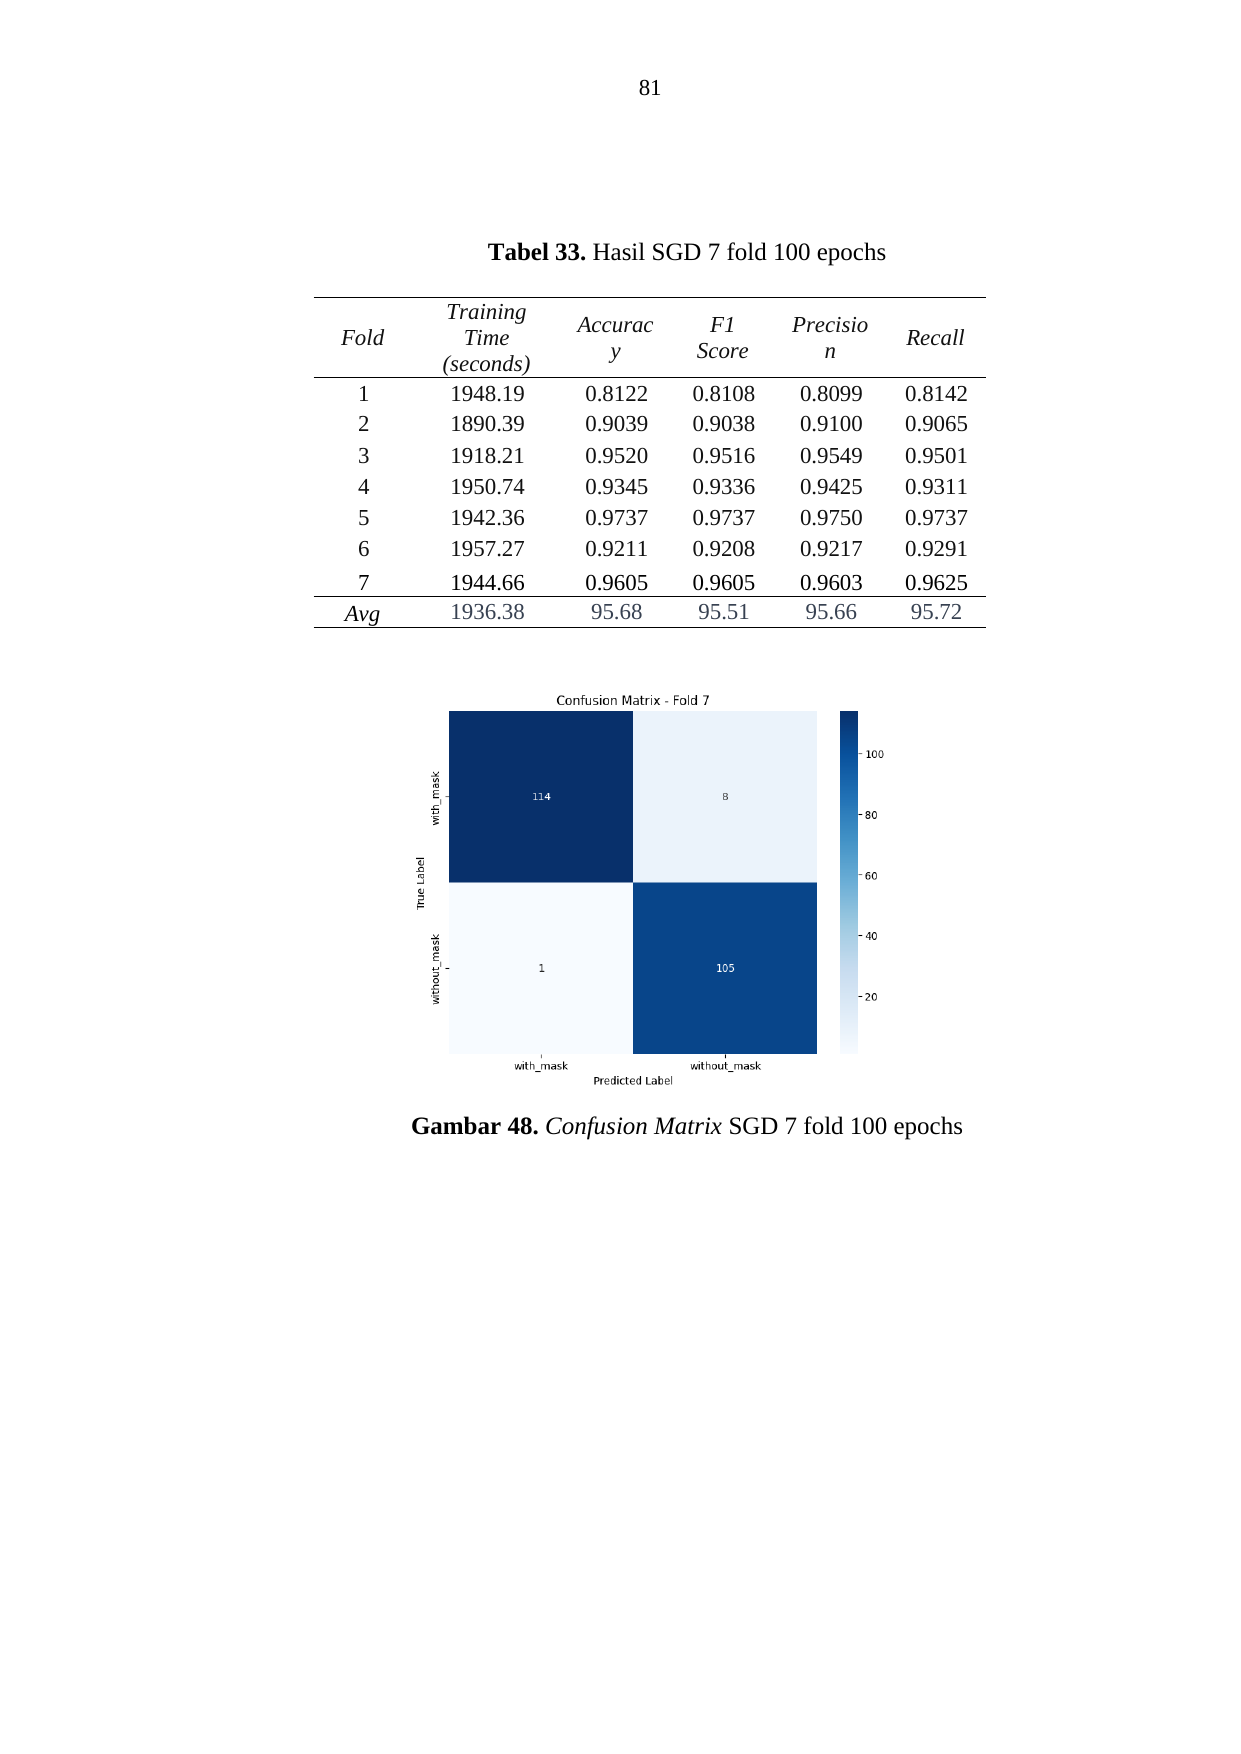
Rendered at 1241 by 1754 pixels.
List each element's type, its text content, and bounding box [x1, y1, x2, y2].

table_cell 0.9038 [672, 408, 776, 439]
table_cell 0.9520 [561, 439, 672, 471]
table_cell 1948.19 [414, 378, 561, 408]
table_cell 0.9217 [776, 533, 886, 564]
table_cell 7 [314, 564, 413, 596]
table_cell 95.72 [886, 597, 986, 627]
table_header F1 Score [672, 298, 776, 377]
table_header Fold [314, 298, 413, 377]
table_cell 1950.74 [414, 471, 561, 502]
table_cell 0.9425 [776, 471, 886, 502]
table_cell 0.9291 [886, 533, 986, 564]
table_cell 0.9345 [561, 471, 672, 502]
table_cell 95.51 [672, 597, 776, 627]
table_cell 0.9605 [672, 564, 776, 596]
table_header Training Time (seconds) [414, 298, 561, 377]
table_cell 5 [314, 502, 413, 533]
table_cell 1890.39 [414, 408, 561, 439]
table_cell 0.9100 [776, 408, 886, 439]
table_cell 0.9065 [886, 408, 986, 439]
table_cell 0.8108 [672, 378, 776, 408]
text Tabel 33. Hasil SGD 7 fold 100 epochs [311, 237, 1063, 266]
table_cell 0.8099 [776, 378, 886, 408]
table_cell 0.9549 [776, 439, 886, 471]
table_cell Avg [314, 597, 413, 627]
table_cell 1936.38 [414, 597, 561, 627]
table_cell 95.68 [561, 597, 672, 627]
table_cell 0.8142 [886, 378, 986, 408]
table_cell 0.9501 [886, 439, 986, 471]
table_cell 1 [314, 378, 413, 408]
table_header Precision [776, 298, 886, 377]
table_cell 0.9039 [561, 408, 672, 439]
table_cell 4 [314, 471, 413, 502]
table_cell 6 [314, 533, 413, 564]
picture [409, 687, 891, 1093]
table_cell 0.9737 [561, 502, 672, 533]
table_cell 95.66 [776, 597, 886, 627]
table_cell 0.9737 [672, 502, 776, 533]
table_header Recall [886, 298, 986, 377]
table_cell 0.9336 [672, 471, 776, 502]
table_cell 0.9625 [886, 564, 986, 596]
table_cell 2 [314, 408, 413, 439]
table_cell 1918.21 [414, 439, 561, 471]
table_cell 1942.36 [414, 502, 561, 533]
table_cell 0.9516 [672, 439, 776, 471]
table_cell 1957.27 [414, 533, 561, 564]
table_cell 1944.66 [414, 564, 561, 596]
table_cell 0.9311 [886, 471, 986, 502]
table_cell 0.9737 [886, 502, 986, 533]
table_cell 0.9603 [776, 564, 886, 596]
table_cell 0.9211 [561, 533, 672, 564]
table_cell 0.9605 [561, 564, 672, 596]
table_header Accuracy [561, 298, 672, 377]
table_cell 0.9750 [776, 502, 886, 533]
table_cell 3 [314, 439, 413, 471]
table_cell 0.8122 [561, 378, 672, 408]
table_cell 0.9208 [672, 533, 776, 564]
